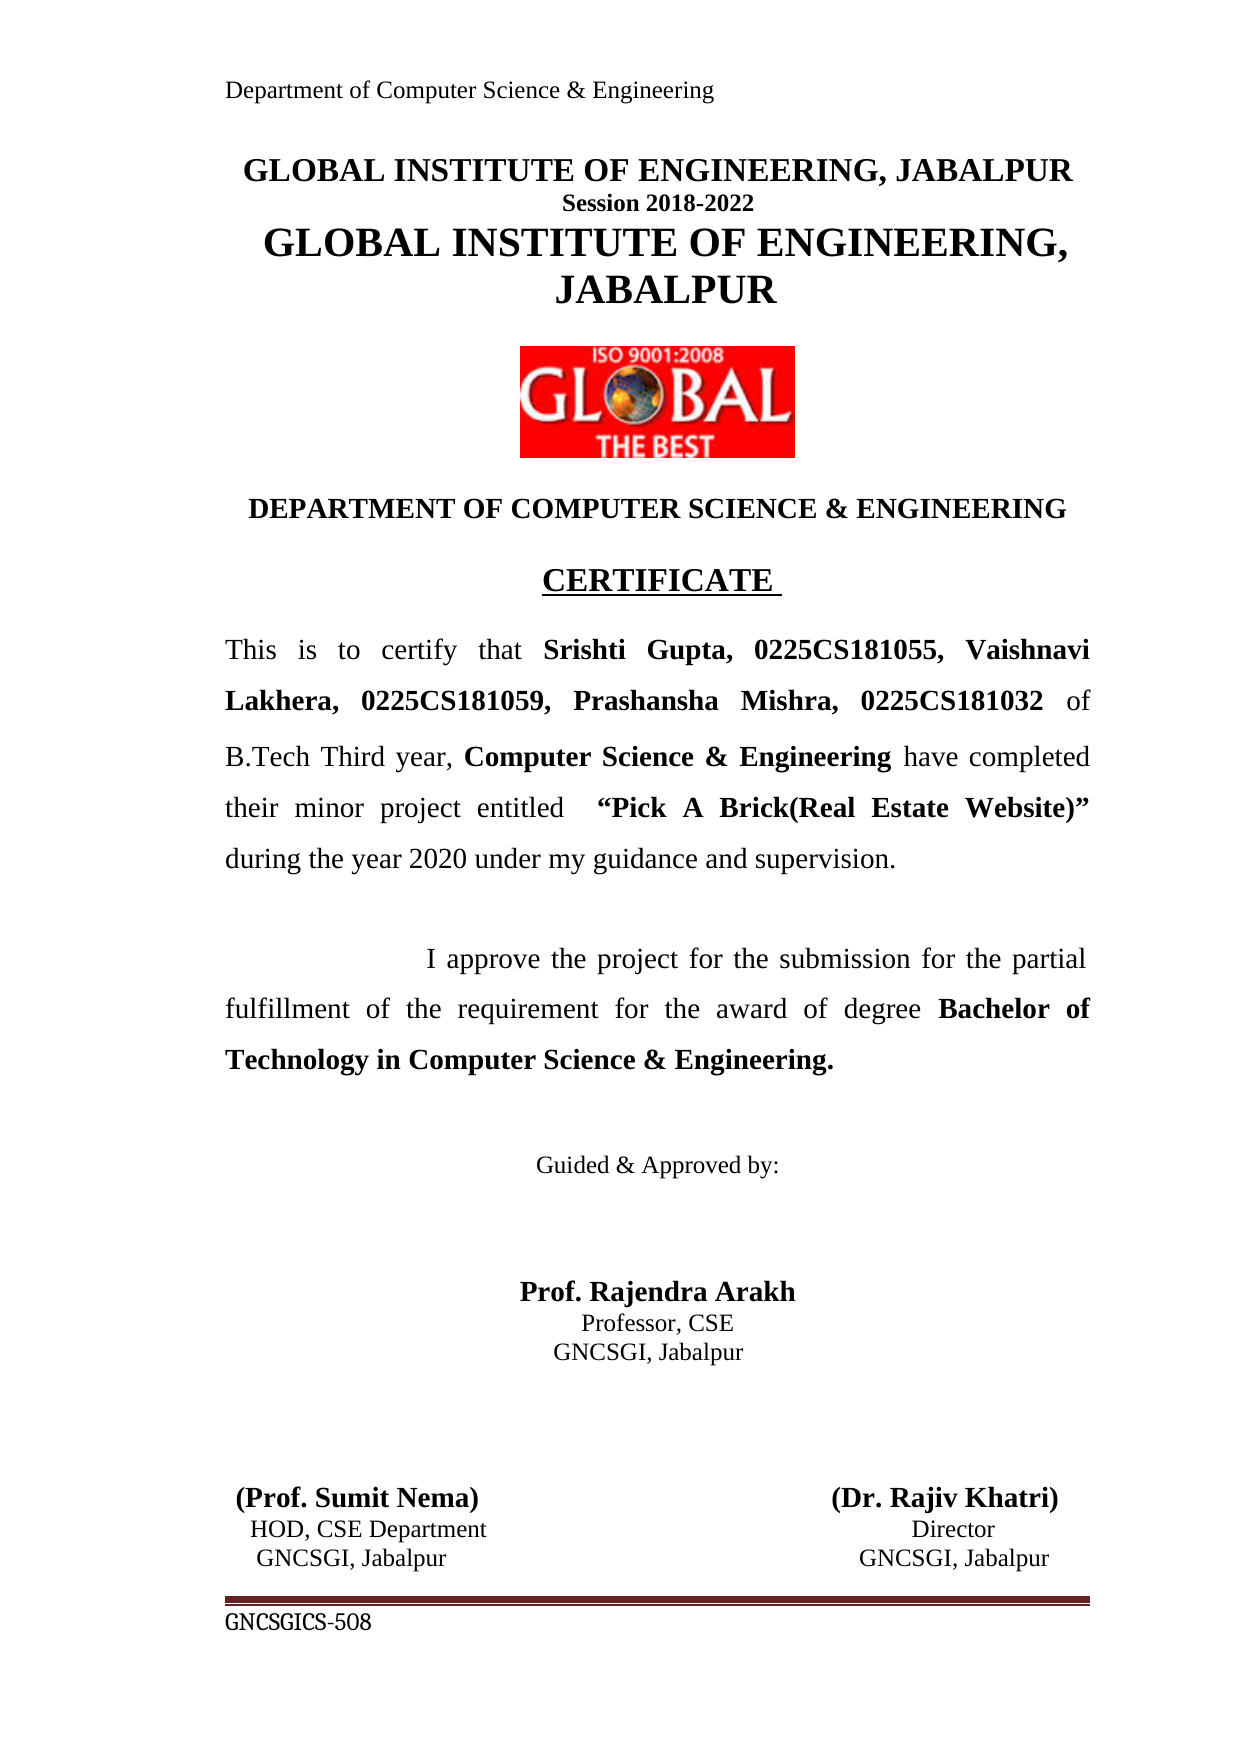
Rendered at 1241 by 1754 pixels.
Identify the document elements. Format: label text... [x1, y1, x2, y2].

text GLOBAL INSTITUTE OF ENGINEERING, JABALPUR [225, 150, 1091, 188]
text This is to certify that Srishti Gupta, 0225CS181055, Vaishnavi Lakhera, 0225CS181059, Prashansha Mishra, 0225CS181032 of B.Tech Third year, Computer Science & Engineering have completed their minor project entitled “Pick A Brick(Real Estate Website)” during the year 2020 under my guidance and supervision. [225, 632, 1090, 874]
text I approve the project for the submission for the partial fulfillment of the requirement for the award of degree Bachelor of Technology in Computer Science & Engineering. [225, 941, 1090, 1076]
text Professor, CSE [225, 1308, 1090, 1337]
text Session 2018-2022 [225, 188, 1091, 217]
text CERTIFICATE [225, 560, 1090, 599]
text GLOBAL INSTITUTE OF ENGINEERING, JABALPUR [225, 217, 1106, 313]
text GNCSGI, Jabalpur GNCSGI, Jabalpur [225, 1543, 1090, 1571]
text DEPARTMENT OF COMPUTER SCIENCE & ENGINEERING [225, 491, 1090, 524]
text Prof. Rajendra Arakh [225, 1274, 1090, 1308]
picture [520, 346, 795, 458]
text GNCSGI, Jabalpur [206, 1337, 1090, 1365]
text (Prof. Sumit Nema) (Dr. Rajiv Khatri) [206, 1480, 1090, 1514]
text HOD, CSE Department Director [225, 1514, 1099, 1543]
text Guided & Approved by: [225, 1150, 1090, 1178]
